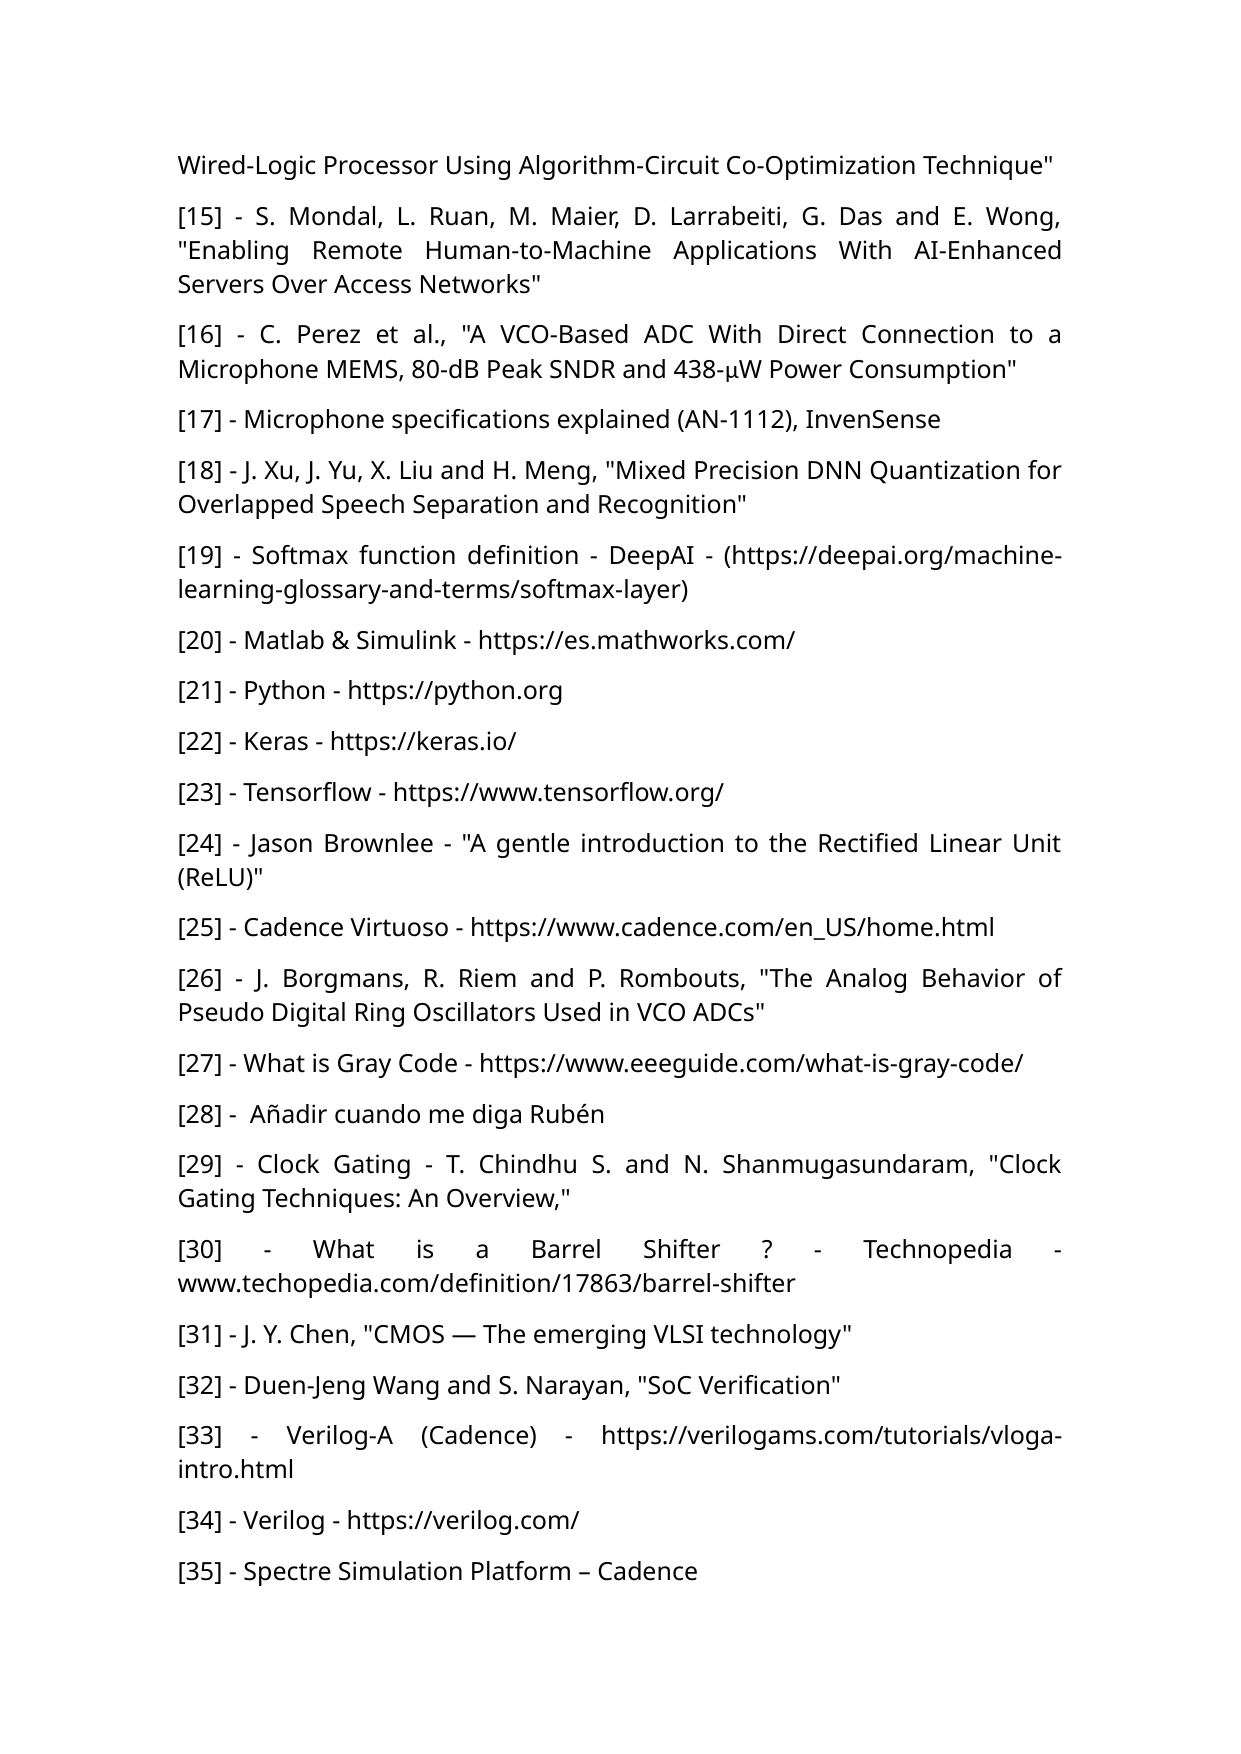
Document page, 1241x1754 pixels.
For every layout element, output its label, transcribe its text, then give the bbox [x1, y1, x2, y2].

text [33] - Verilog-A (Cadence) - https://verilogams.com/tutorials/vloga-intro.html [177, 1418, 1063, 1486]
text [30] - What is a Barrel Shifter ? - Technopedia - www.techopedia.com/definition/17863/barrel-shifter [177, 1232, 1063, 1300]
text [26] - J. Borgmans, R. Riem and P. Rombouts, "The Analog Behavior of Pseudo Digital Ring Oscillators Used in VCO ADCs" [177, 961, 1063, 1029]
text [28] - Añadir cuando me diga Rubén [177, 1096, 1063, 1130]
text [32] - Duen-Jeng Wang and S. Narayan, "SoC Verification" [177, 1367, 1063, 1401]
text [22] - Keras - https://keras.io/ [177, 724, 1063, 758]
text [17] - Microphone specifications explained (AN-1112), InvenSense [177, 402, 1063, 436]
text [23] - Tensorflow - https://www.tensorflow.org/ [177, 774, 1063, 808]
text [35] - Spectre Simulation Platform – Cadence [177, 1553, 1063, 1588]
text [34] - Verilog - https://verilog.com/ [177, 1503, 1063, 1537]
text [18] - J. Xu, J. Yu, X. Liu and H. Meng, "Mixed Precision DNN Quantization for Overlapped Speech Separation and Recognition" [177, 453, 1063, 521]
text [16] - C. Perez et al., "A VCO-Based ADC With Direct Connection to a Microphone MEMS, 80-dB Peak SNDR and 438-μW Power Consumption" [177, 317, 1063, 385]
text [19] - Softmax function definition - DeepAI - (https://deepai.org/machine-learning-glossary-and-terms/softmax-layer) [177, 537, 1063, 606]
text [24] - Jason Brownlee - "A gentle introduction to the Rectified Linear Unit (ReLU)" [177, 825, 1063, 893]
text [21] - Python - https://python.org [177, 673, 1063, 707]
text [27] - What is Gray Code - https://www.eeeguide.com/what-is-gray-code/ [177, 1046, 1063, 1079]
text [31] - J. Y. Chen, "CMOS — The emerging VLSI technology" [177, 1317, 1063, 1351]
text [15] - S. Mondal, L. Ruan, M. Maier, D. Larrabeiti, G. Das and E. Wong, "Enabling Remote Human-to-Machine Applications With AI-Enhanced Servers Over Access Networks" [177, 198, 1063, 301]
text [20] - Matlab & Simulink - https://es.mathworks.com/ [177, 622, 1063, 656]
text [177, 148, 1063, 182]
text [29] - Clock Gating - T. Chindhu S. and N. Shanmugasundaram, "Clock Gating Techniques: An Overview," [177, 1147, 1063, 1215]
text [25] - Cadence Virtuoso - https://www.cadence.com/en_US/home.html [177, 910, 1063, 944]
